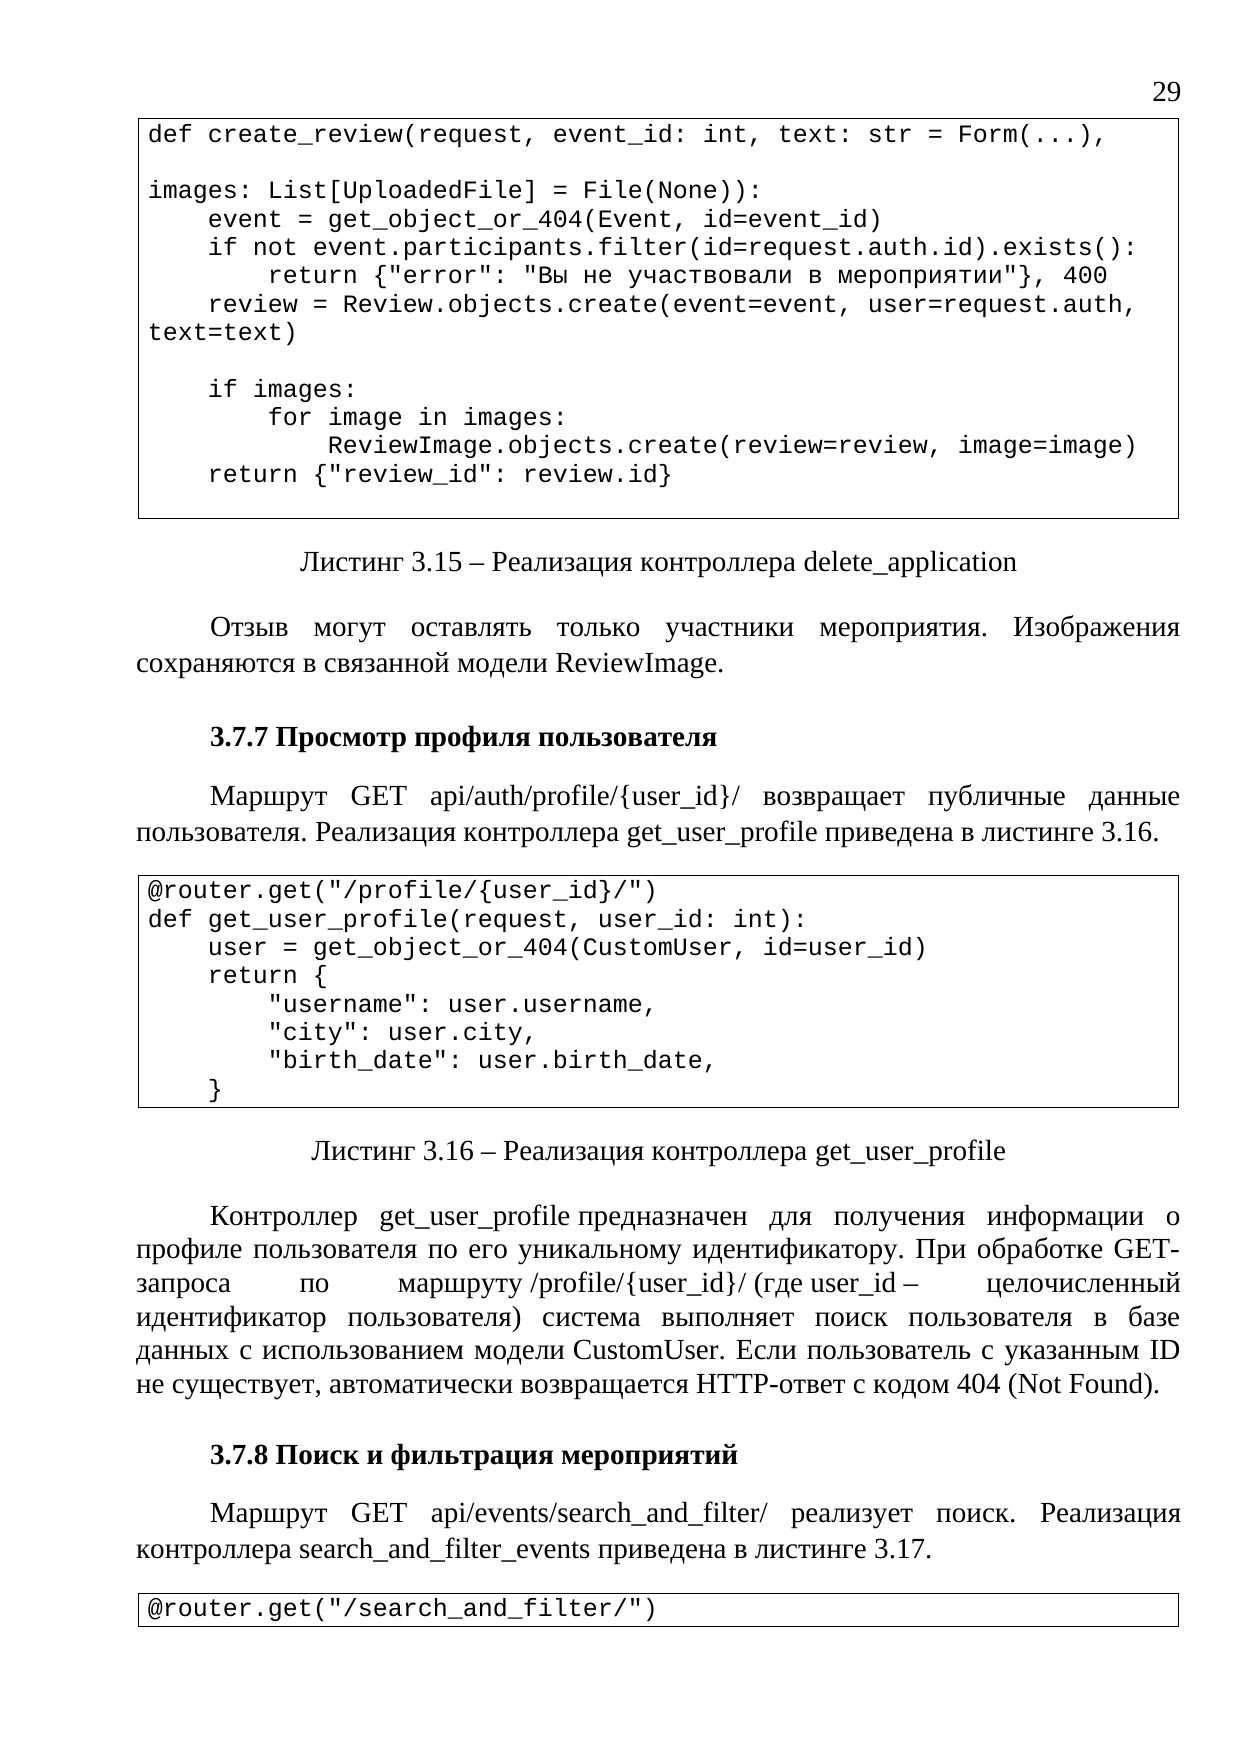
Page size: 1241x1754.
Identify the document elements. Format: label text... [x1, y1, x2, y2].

text return { [139, 960, 1178, 988]
text def create_review(request, event_id: int, text: str = Form(...), [139, 119, 1178, 149]
text "username": user.username, [139, 988, 1178, 1017]
text return {"review_id": review.id} [139, 458, 1178, 489]
text if not event.participants.filter(id=request.auth.id).exists(): [139, 231, 1178, 260]
text for image in images: [139, 401, 1178, 430]
text @router.get("/search_and_filter/") [139, 1594, 1178, 1626]
text event = get_object_or_404(Event, id=event_id) [139, 203, 1178, 231]
text def get_user_profile(request, user_id: int): [139, 903, 1178, 932]
text Контроллер get_user_profile предназначен для получения информации о профиле пользователя по его уникальному идентификатору. При обработке GET-запроса по маршруту /profile/{user_id}/ (где user_id – целочисленный идентификатор пользователя) система выполняет поиск пользователя в базе данных с использованием модели CustomUser. Если пользователь с указанным ID не существует, автоматически возвращается HTTP-ответ с кодом 404 (Not Found). [136, 1198, 1181, 1399]
text user = get_object_or_404(CustomUser, id=user_id) [139, 932, 1178, 960]
text Отзыв могут оставлять только участники мероприятия. Изображения сохраняются в связанной модели ReviewImage. [136, 609, 1181, 679]
text return {"error": "Вы не участвовали в мероприятии"}, 400 [139, 260, 1178, 288]
text Маршрут GET api/events/search_and_filter/ реализует поиск. Реализация контроллера search_and_filter_events приведена в листинге 3.17. [136, 1495, 1181, 1565]
subtitle 3.7.7 Просмотр профиля пользователя [136, 719, 1181, 753]
text images: List[UploadedFile] = File(None)): [139, 175, 1178, 203]
text Листинг 3.15 – Реализация контроллера delete_application [136, 544, 1181, 577]
text if images: [139, 373, 1178, 401]
text "birth_date": user.birth_date, [139, 1045, 1178, 1073]
subtitle 3.7.8 Поиск и фильтрация мероприятий [136, 1437, 1181, 1470]
text Маршрут GET api/auth/profile/{user_id}/ возвращает публичные данные пользователя. Реализация контроллера get_user_profile приведена в листинге 3.16. [136, 778, 1181, 847]
text @router.get("/profile/{user_id}/") [139, 876, 1178, 903]
text } [139, 1073, 1178, 1107]
text ReviewImage.objects.create(review=review, image=image) [139, 430, 1178, 458]
text review = Review.objects.create(event=event, user=request.auth, text=text) [139, 288, 1178, 348]
text Листинг 3.16 – Реализация контроллера get_user_profile [136, 1133, 1181, 1166]
text "city": user.city, [139, 1017, 1178, 1045]
